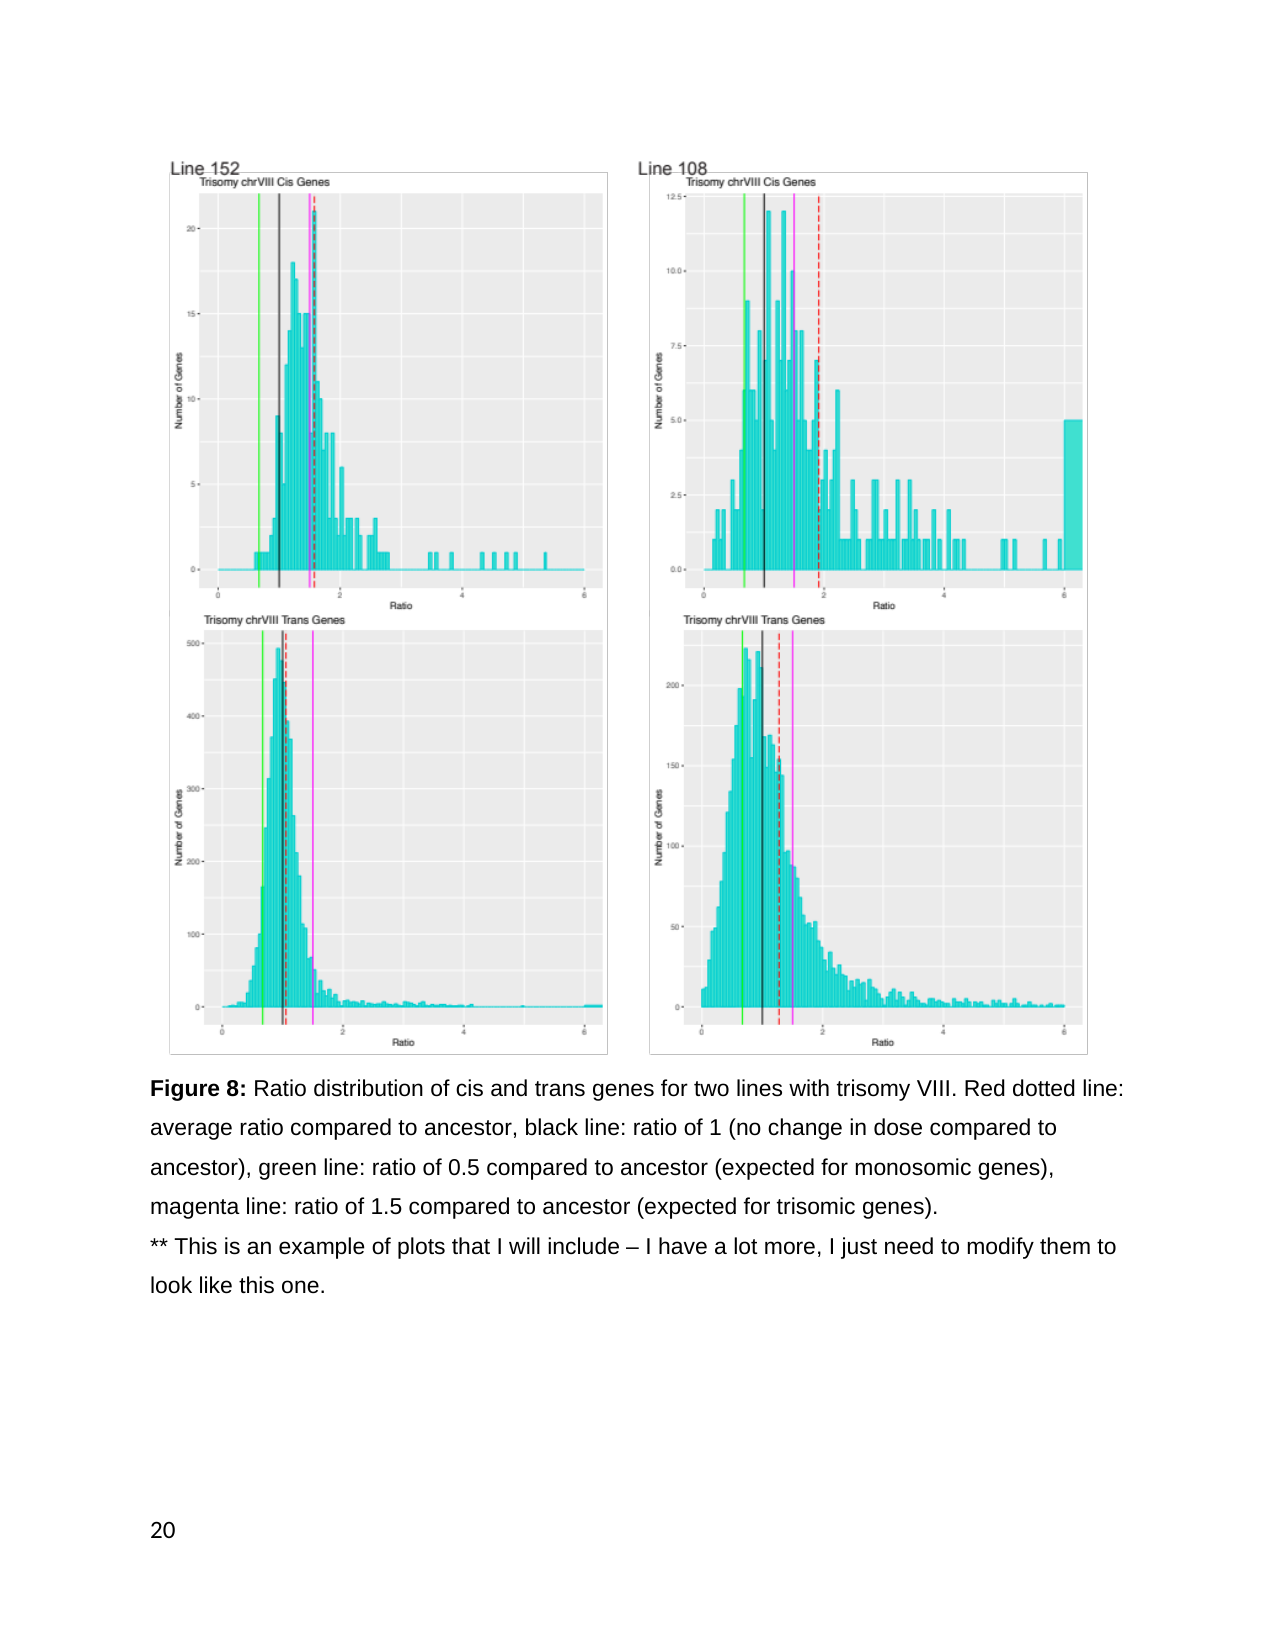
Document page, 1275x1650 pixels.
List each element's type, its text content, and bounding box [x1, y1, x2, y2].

text ** This is an example of plots that I will include – I have a lot more, I just need to modify them to look like this one. [150, 1233, 1125, 1298]
text Figure 8: Ratio distribution of cis and trans genes for two lines with trisomy VIII. Red dotted line: average ratio compared to ancestor, black line: ratio of 1 (no change in dose compared to ancestor), green line: ratio of 0.5 compared to ancestor (expected for monosomic genes), magenta line: ratio of 1.5 compared to ancestor (expected for trisomic genes). [150, 1075, 1125, 1219]
